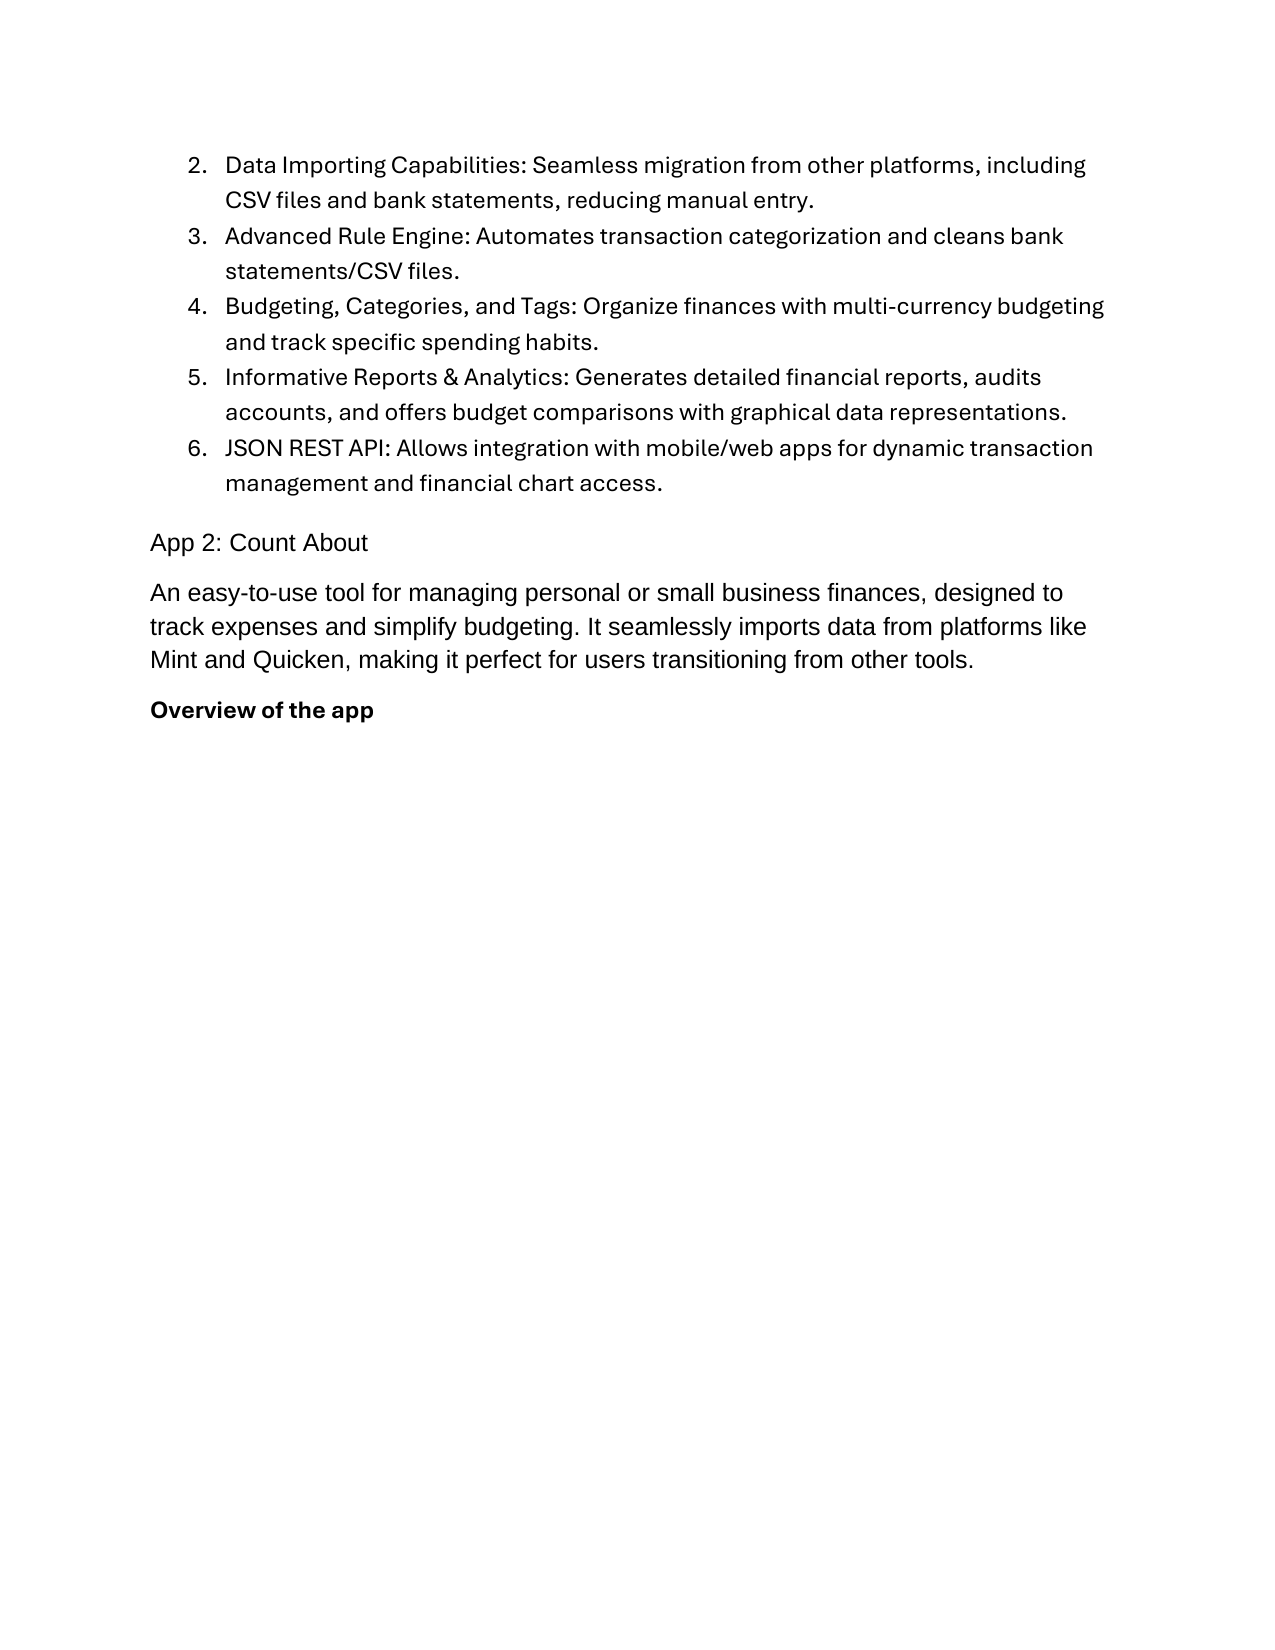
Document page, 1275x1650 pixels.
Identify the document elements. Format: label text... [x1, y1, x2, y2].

list JSON REST API: Allows integration with mobile/web apps for dynamic transaction management and financial chart access. [187, 432, 1125, 498]
list Advanced Rule Engine: Automates transaction categorization and cleans bank statements/CSV files. [187, 221, 1125, 286]
list Data Importing Capabilities: Seamless migration from other platforms, including CSV files and bank statements, reducing manual entry. [187, 150, 1125, 216]
list Informative Reports & Analytics: Generates detailed financial reports, audits accounts, and offers budget comparisons with graphical data representations. [187, 362, 1125, 428]
text An easy-to-use tool for managing personal or small business finances, designed to track expenses and simplify budgeting. It seamlessly imports data from platforms like Mint and Quicken, making it perfect for users transitioning from other tools. [150, 578, 1125, 673]
list Budgeting, Categories, and Tags: Organize finances with multi-currency budgeting and track specific spending habits. [187, 291, 1125, 357]
text Overview of the app [150, 695, 1125, 725]
text App 2: Count About [150, 528, 1125, 557]
